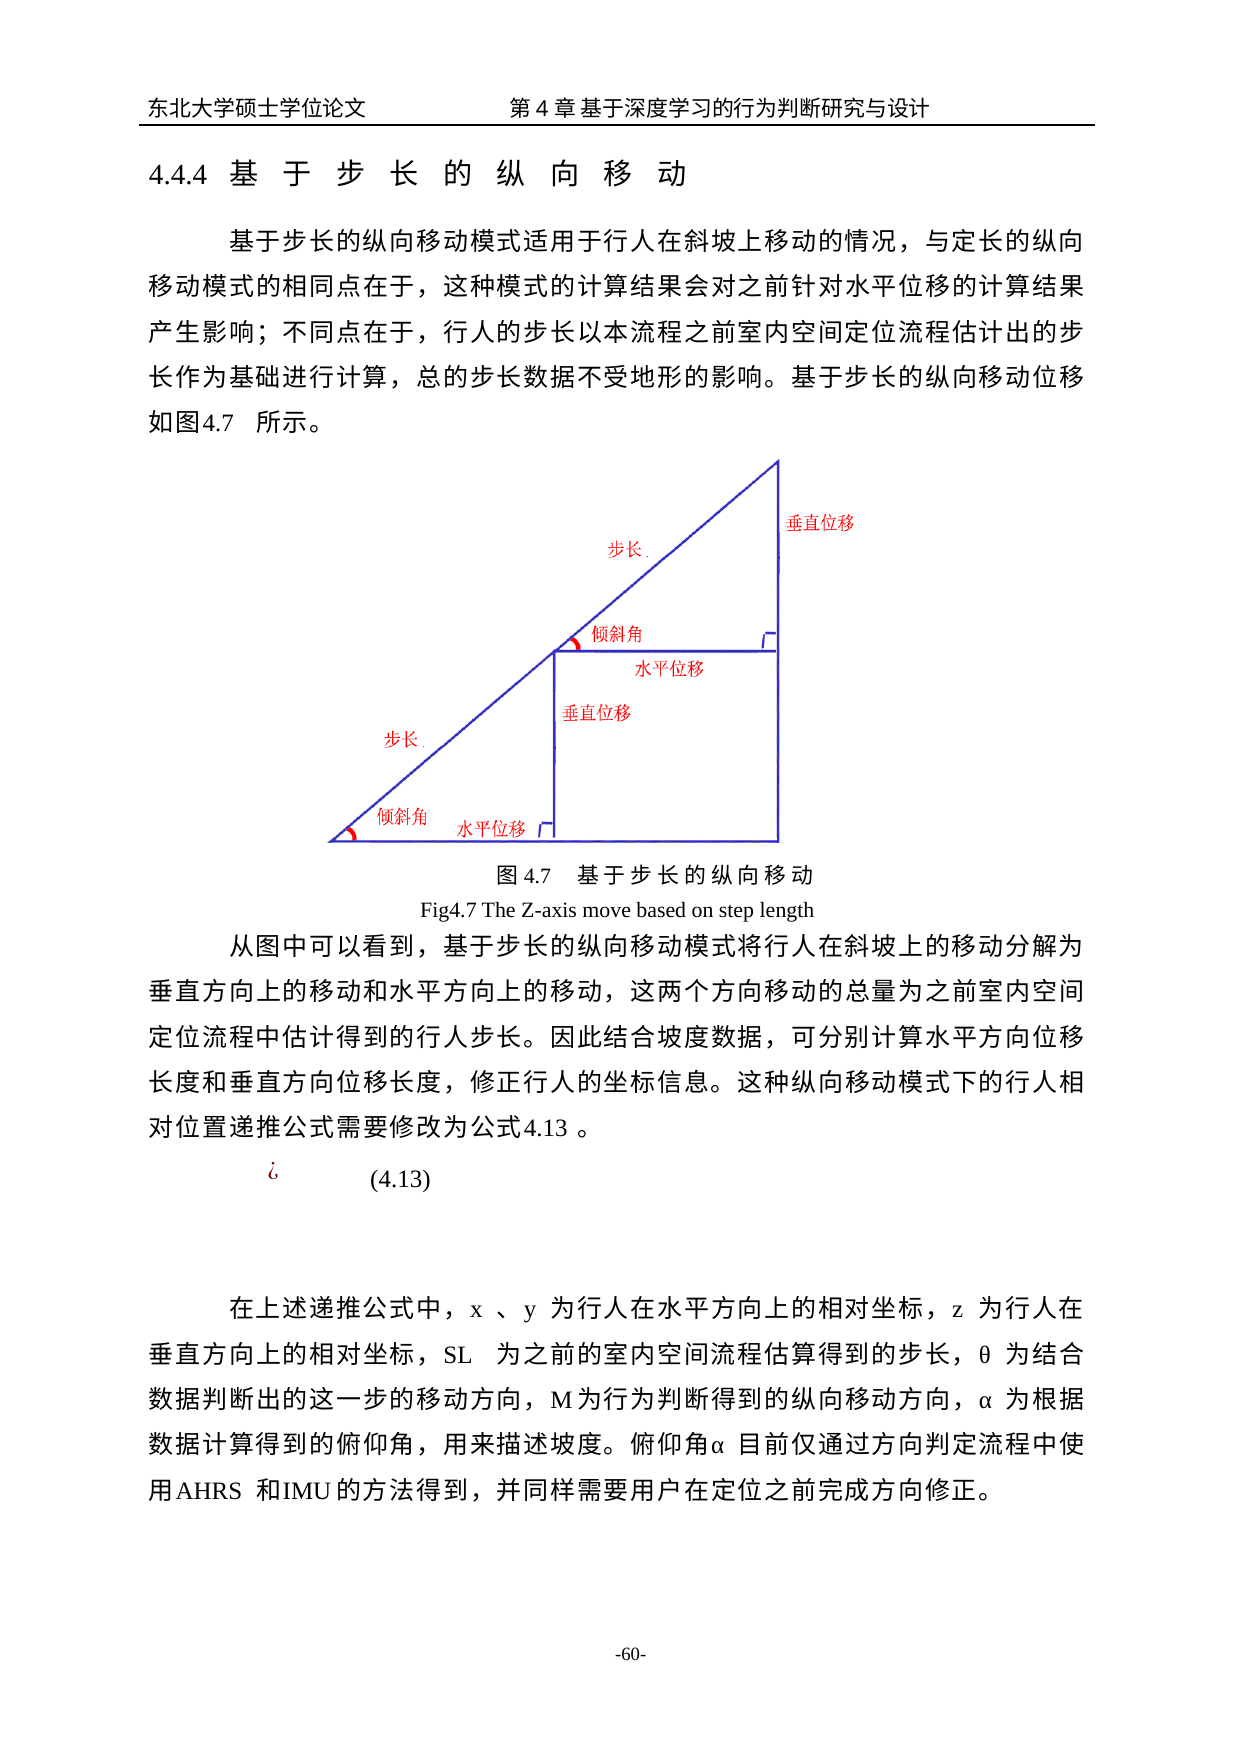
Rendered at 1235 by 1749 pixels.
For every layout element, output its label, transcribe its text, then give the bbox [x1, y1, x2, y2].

text Fig4.7 The Z-axis move based on step length [149, 897, 1086, 922]
text (4.13) [149, 1148, 1086, 1194]
subtitle 基于步长的纵向移动 [143, 149, 1086, 194]
text 从图中可以看到，基于步长的纵向移动模式将行人在斜坡上的移动分解为垂直方向上的移动和水平方向上的移动，这两个方向移动的总量为之前室内空间定位流程中估计得到的行人步长。因此结合坡度数据，可分别计算水平方向位移长度和垂直方向位移长度，修正行人的坐标信息。这种纵向移动模式下的行人相对位置递推公式需要修改为公式4.13。 [149, 922, 1086, 1148]
text 在上述递推公式中，x、y为行人在水平方向上的相对坐标，z为行人在垂直方向上的相对坐标，SL为之前的室内空间流程估算得到的步长，θ为结合数据判断出的这一步的移动方向，M为行为判断得到的纵向移动方向，α为根据数据计算得到的俯仰角，用来描述坡度。俯仰角α目前仅通过方向判定流程中使用AHRS和IMU的方法得到，并同样需要用户在定位之前完成方向修正。 [149, 1284, 1086, 1511]
picture [327, 457, 854, 843]
text 基于步长的纵向移动模式适用于行人在斜坡上移动的情况，与定长的纵向移动模式的相同点在于，这种模式的计算结果会对之前针对水平位移的计算结果产生影响；不同点在于，行人的步长以本流程之前室内空间定位流程估计出的步长作为基础进行计算，总的步长数据不受地形的影响。基于步长的纵向移动位移如图4.7所示。 [149, 217, 1086, 443]
